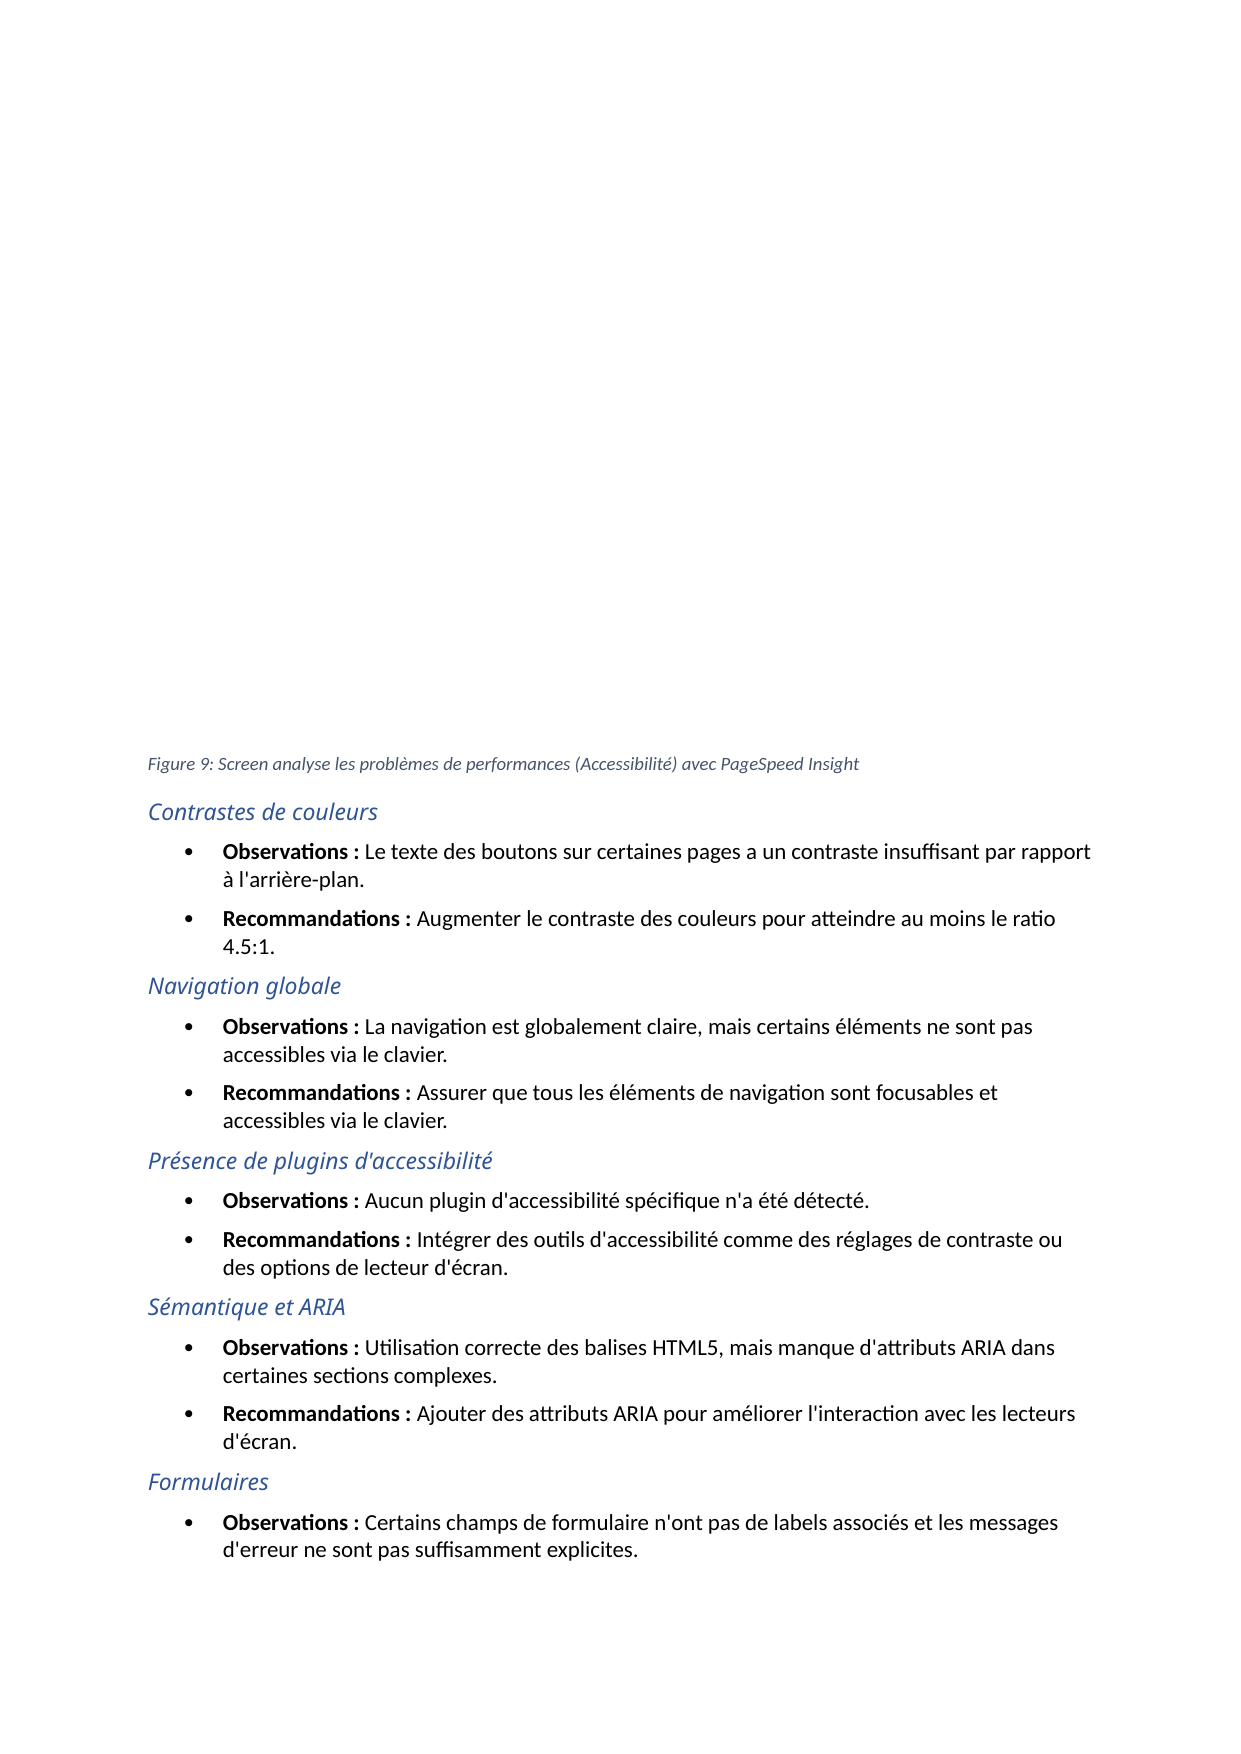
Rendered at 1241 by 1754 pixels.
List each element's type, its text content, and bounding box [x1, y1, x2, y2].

subtitle Formulaires [148, 1466, 1093, 1497]
subtitle Contrastes de couleurs [148, 796, 1093, 827]
list Observations : Aucun plugin d'accessibilité spécifique n'a été détecté. [185, 1186, 1093, 1214]
list Observations : Certains champs de formulaire n'ont pas de labels associés et les messages d'erreur ne sont pas suffisamment explicites. [185, 1508, 1093, 1564]
list Observations : Le texte des boutons sur certaines pages a un contraste insuffisant par rapport à l'arrière-plan. [185, 837, 1093, 893]
subtitle Navigation globale [148, 970, 1093, 1001]
list Observations : Utilisation correcte des balises HTML5, mais manque d'attributs ARIA dans certaines sections complexes. [185, 1333, 1093, 1389]
list Recommandations : Intégrer des outils d'accessibilité comme des réglages de contraste ou des options de lecteur d'écran. [185, 1225, 1093, 1281]
list Recommandations : Assurer que tous les éléments de navigation sont focusables et accessibles via le clavier. [185, 1078, 1093, 1134]
list Observations : La navigation est globalement claire, mais certains éléments ne sont pas accessibles via le clavier. [185, 1012, 1093, 1068]
list Recommandations : Ajouter des attributs ARIA pour améliorer l'interaction avec les lecteurs d'écran. [185, 1399, 1093, 1456]
subtitle Présence de plugins d'accessibilité [148, 1145, 1093, 1176]
list Recommandations : Augmenter le contraste des couleurs pour atteindre au moins le ratio 4.5:1. [185, 904, 1093, 960]
subtitle Sémantique et ARIA [148, 1291, 1093, 1323]
text Figure 9: Screen analyse les problèmes de performances (Accessibilité) avec PageSpeed Insight [148, 752, 1093, 775]
